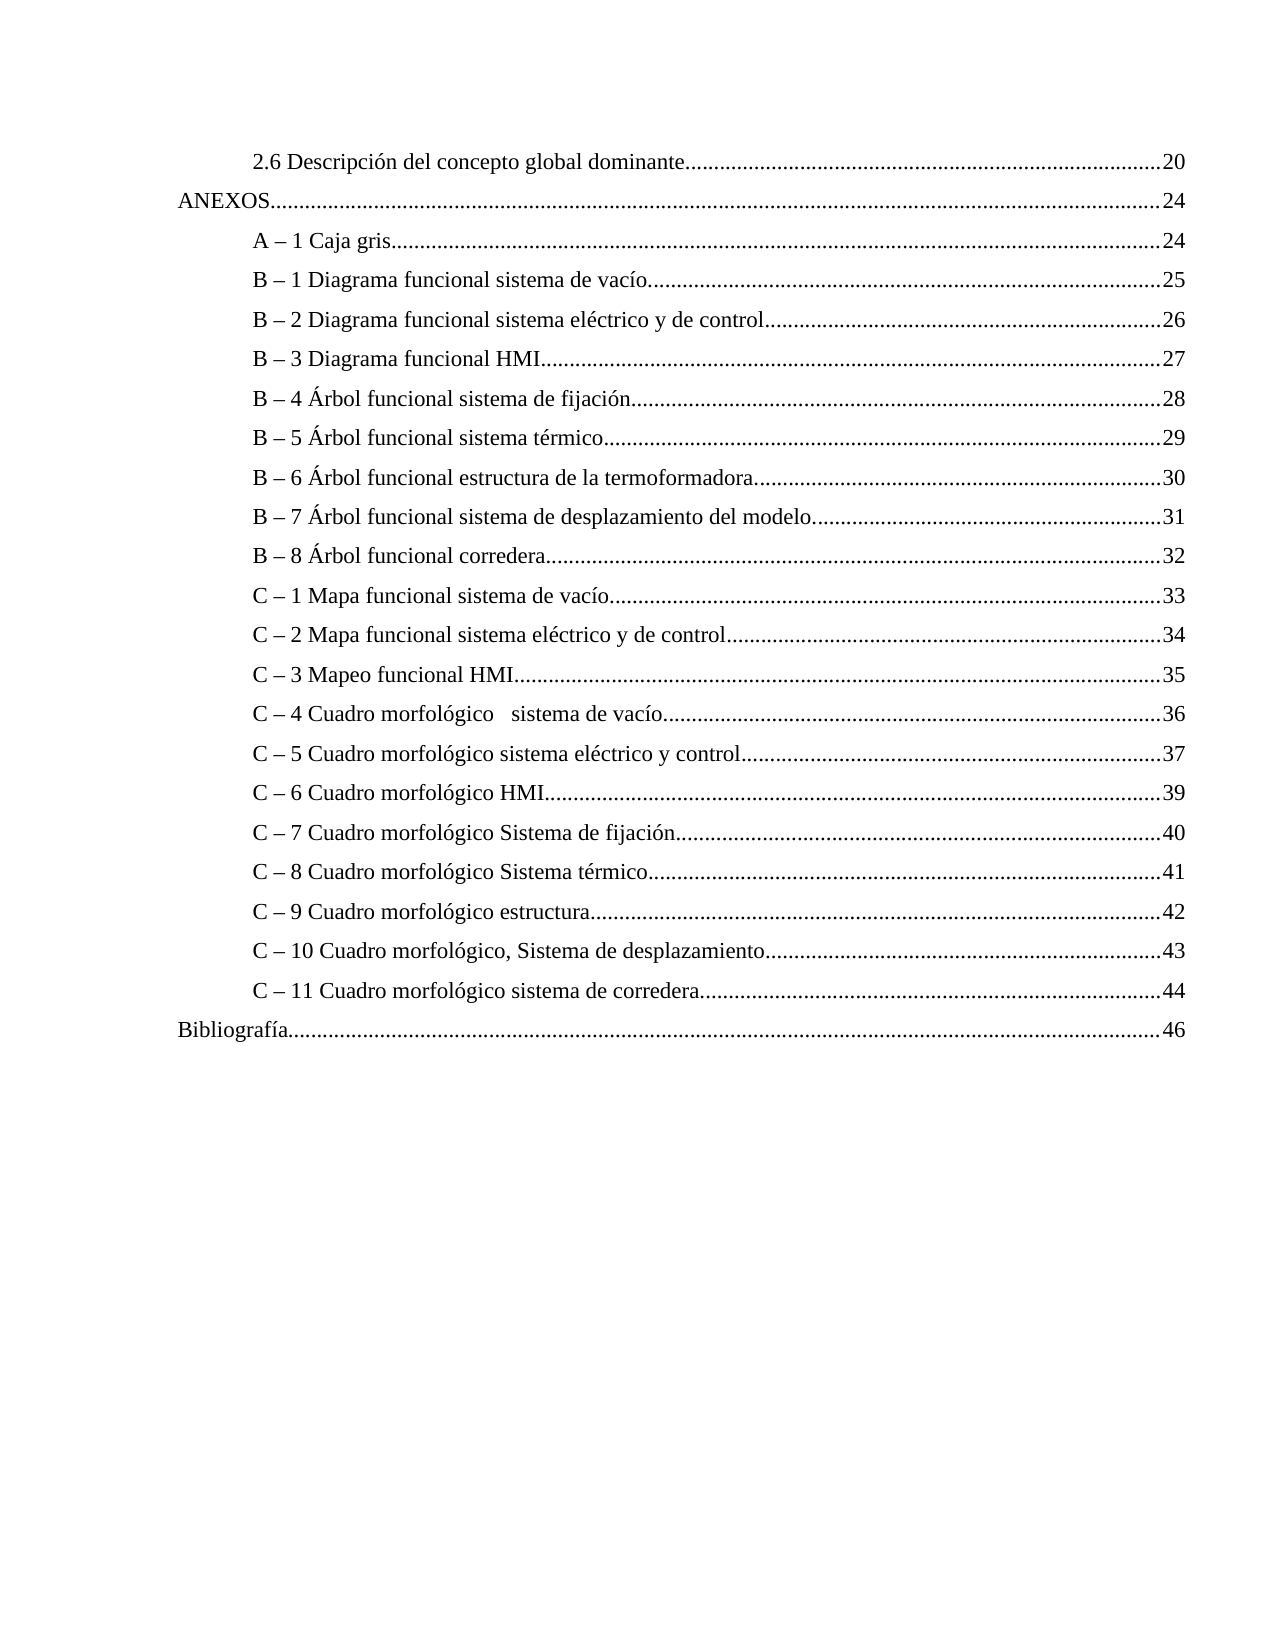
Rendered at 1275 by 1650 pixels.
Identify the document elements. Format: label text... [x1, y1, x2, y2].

text B – 6 Árbol funcional estructura de la termoformadora. 30 [252, 463, 1186, 490]
text B – 7 Árbol funcional sistema de desplazamiento del modelo. 31 [252, 503, 1186, 529]
text B – 4 Árbol funcional sistema de fijación. 28 [252, 384, 1186, 411]
text C – 6 Cuadro morfológico HMI 39 [252, 779, 1186, 806]
text Bibliografía 46 [177, 1016, 1186, 1043]
text B – 8 Árbol funcional corredera 32 [252, 542, 1186, 569]
text C – 2 Mapa funcional sistema eléctrico y de control 34 [252, 621, 1186, 648]
text C – 1 Mapa funcional sistema de vacío. 33 [252, 582, 1186, 608]
text B – 3 Diagrama funcional HMI 27 [252, 345, 1186, 371]
text 2.6 Descripción del concepto global dominante. 20 [252, 148, 1186, 174]
text C – 4 Cuadro morfológico sistema de vacío. 36 [252, 700, 1186, 727]
text ANEXOS 24 [177, 187, 1186, 213]
text C – 7 Cuadro morfológico Sistema de fijación 40 [252, 819, 1186, 845]
text B – 1 Diagrama funcional sistema de vacío. 25 [252, 266, 1186, 292]
text C – 11 Cuadro morfológico sistema de corredera. 44 [252, 977, 1186, 1003]
text B – 5 Árbol funcional sistema térmico 29 [252, 424, 1186, 450]
text C – 5 Cuadro morfológico sistema eléctrico y control 37 [252, 740, 1186, 766]
text C – 8 Cuadro morfológico Sistema térmico 41 [252, 858, 1186, 885]
text B – 2 Diagrama funcional sistema eléctrico y de control 26 [252, 306, 1186, 332]
text C – 10 Cuadro morfológico, Sistema de desplazamiento 43 [252, 937, 1186, 964]
text C – 3 Mapeo funcional HMI 35 [252, 661, 1186, 687]
text C – 9 Cuadro morfológico estructura 42 [252, 898, 1186, 924]
text A – 1 Caja gris 24 [252, 227, 1186, 253]
